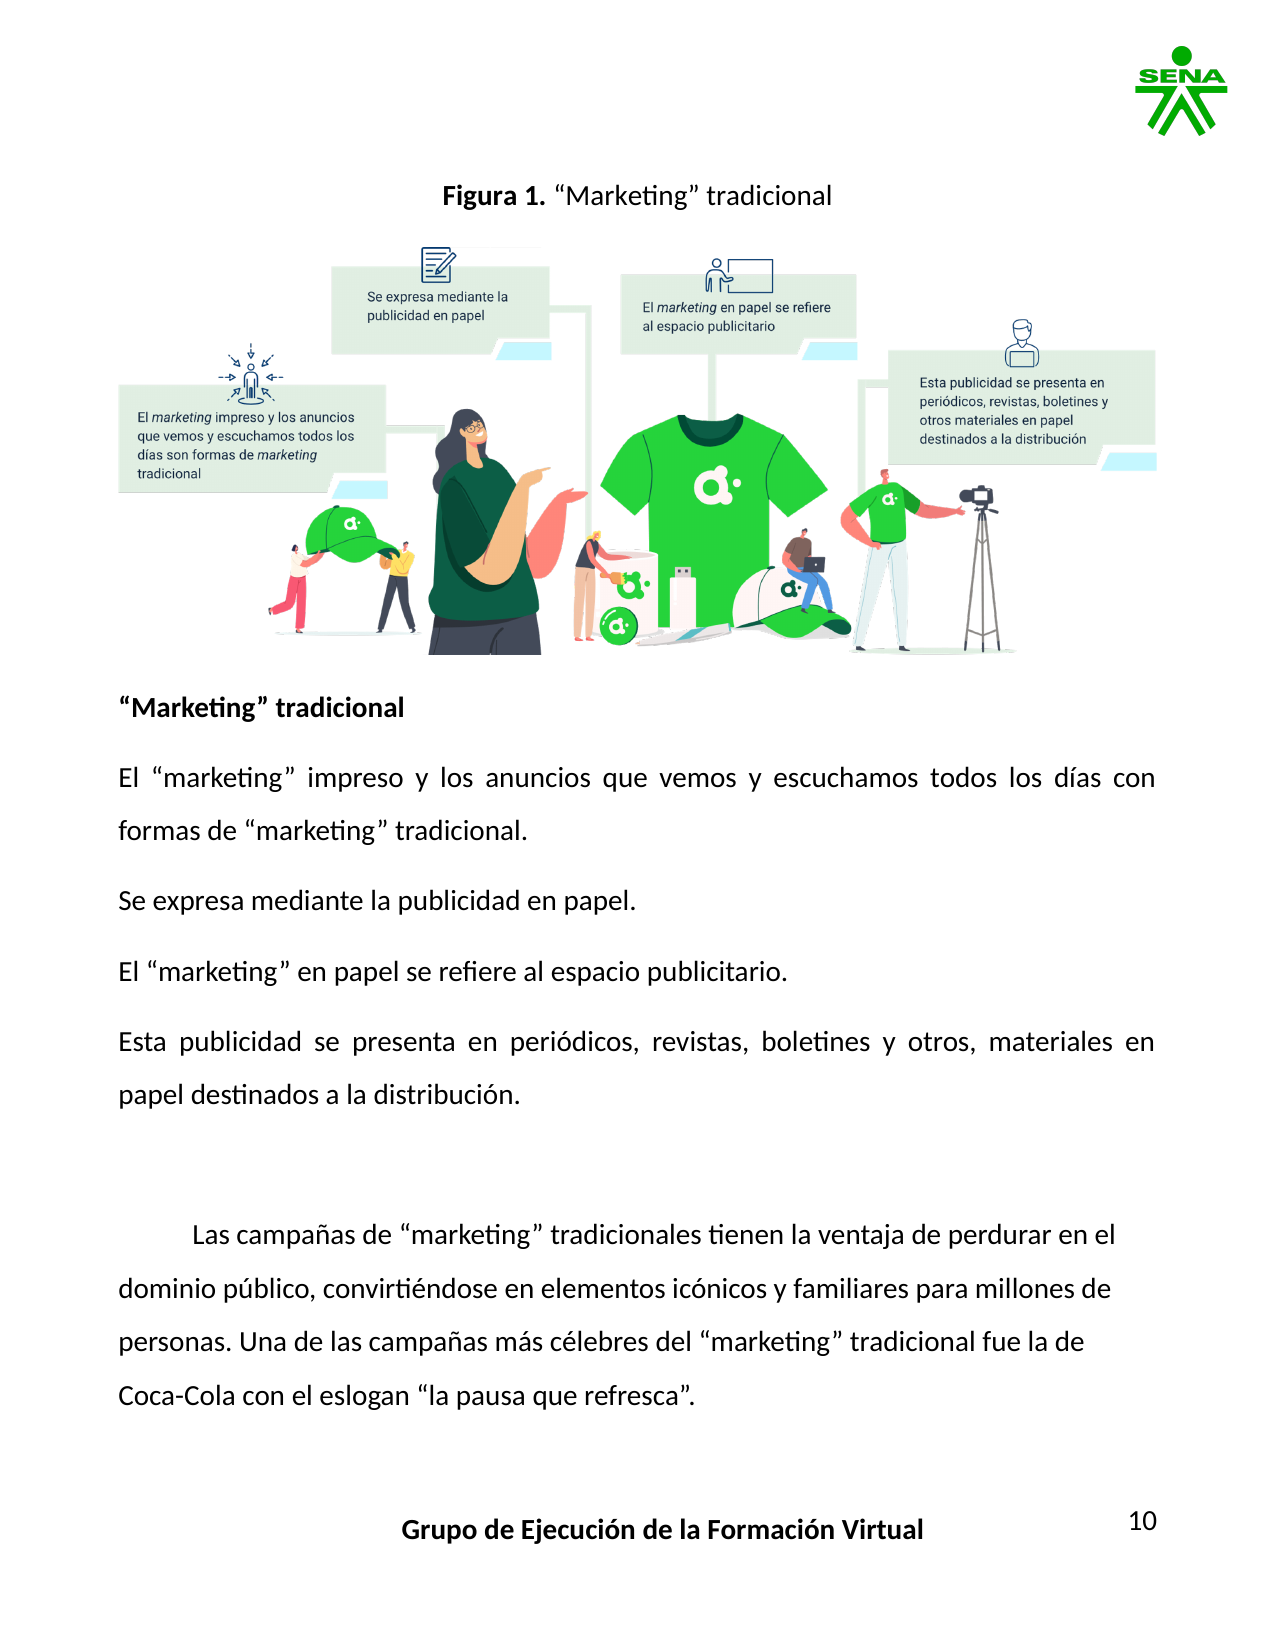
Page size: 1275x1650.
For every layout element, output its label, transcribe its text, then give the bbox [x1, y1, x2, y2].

text “Marketing” tradicional [118, 689, 1157, 724]
text El “marketing” en papel se refiere al espacio publicitario. [118, 953, 1157, 988]
text Se expresa mediante la publicidad en papel. [118, 882, 1157, 918]
text El “marketing” impreso y los anuncios que vemos y escuchamos todos los días con formas de “marketing” tradicional. [118, 759, 1157, 848]
text Figura 1. “Marketing” tradicional [118, 177, 1157, 213]
text Las campañas de “marketing” tradicionales tienen la ventaja de perdurar en el dominio público, convirtiéndose en elementos icónicos y familiares para millones de personas. Una de las campañas más célebres del “marketing” tradicional fue la de Coca-Cola con el eslogan “la pausa que refresca”. [118, 1216, 1157, 1412]
picture [1135, 46, 1228, 136]
picture [118, 247, 1157, 655]
text Esta publicidad se presenta en periódicos, revistas, boletines y otros, materiales en papel destinados a la distribución. [118, 1023, 1157, 1112]
